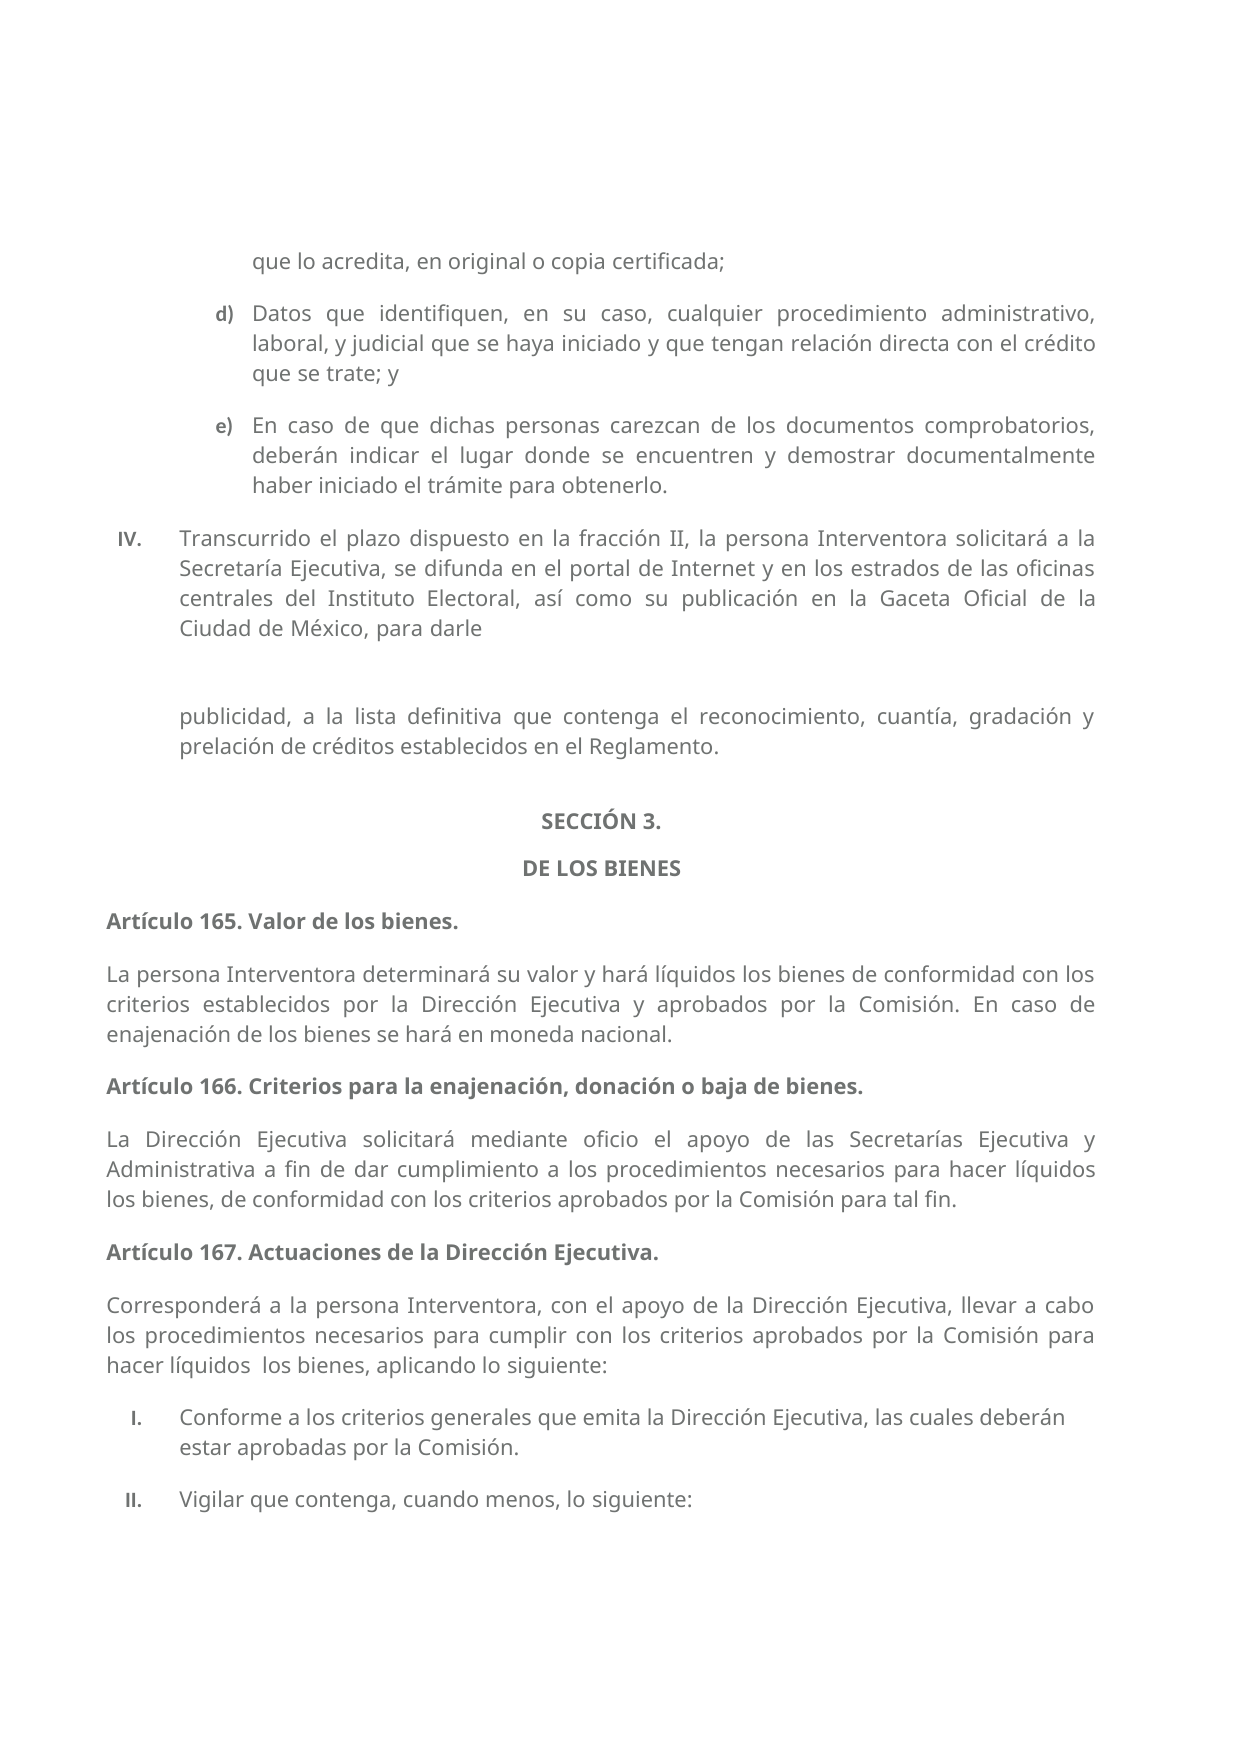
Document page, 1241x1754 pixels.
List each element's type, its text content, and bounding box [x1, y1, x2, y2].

list Vigilar que contenga, cuando menos, lo siguiente: [125, 1484, 1240, 1514]
list Transcurrido el plazo dispuesto en la fracción II, la persona Interventora solicitará a la Secretaría Ejecutiva, se difunda en el portal de Internet y en los estrados de las oficinas centrales del Instituto Electoral, así como su publicación en la Gaceta Oficial de la Ciudad de México, para darle [117, 523, 1097, 643]
subtitle Artículo 167. Actuaciones de la Dirección Ejecutiva. [106, 1237, 1240, 1266]
text Corresponderá a la persona Interventora, con el apoyo de la Dirección Ejecutiva, llevar a cabo los procedimientos necesarios para cumplir con los criterios aprobados por la Comisión para hacer líquidos los bienes, aplicando lo siguiente: [106, 1289, 1096, 1379]
text La persona Interventora determinará su valor y hará líquidos los bienes de conformidad con los criterios establecidos por la Dirección Ejecutiva y aprobados por la Comisión. En caso de enajenación de los bienes se hará en moneda nacional. [106, 958, 1096, 1048]
list Datos que identifiquen, en su caso, cualquier procedimiento administrativo, laboral, y judicial que se haya iniciado y que tengan relación directa con el crédito que se trate; y [215, 298, 1096, 388]
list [215, 246, 1096, 276]
text Artículo 165. Valor de los bienes. [106, 906, 1240, 936]
text publicidad, a la lista definitiva que contenga el reconocimiento, cuantía, gradación y prelación de créditos establecidos en el Reglamento. [179, 701, 1096, 761]
text La Dirección Ejecutiva solicitará mediante oficio el apoyo de las Secretarías Ejecutiva y Administrativa a fin de dar cumplimiento a los procedimientos necesarios para hacer líquidos los bienes, de conformidad con los criterios aprobados por la Comisión para tal fin. [106, 1124, 1097, 1213]
subtitle SECCIÓN 3. [125, 806, 1078, 836]
list En caso de que dichas personas carezcan de los documentos comprobatorios, deberán indicar el lugar donde se encuentren y demostrar documentalmente haber iniciado el trámite para obtenerlo. [215, 411, 1096, 500]
list Conforme a los criterios generales que emita la Dirección Ejecutiva, las cuales deberán estar aprobadas por la Comisión. [131, 1402, 1096, 1462]
subtitle DE LOS BIENES [125, 853, 1078, 883]
subtitle Artículo 166. Criterios para la enajenación, donación o baja de bienes. [106, 1071, 1240, 1101]
